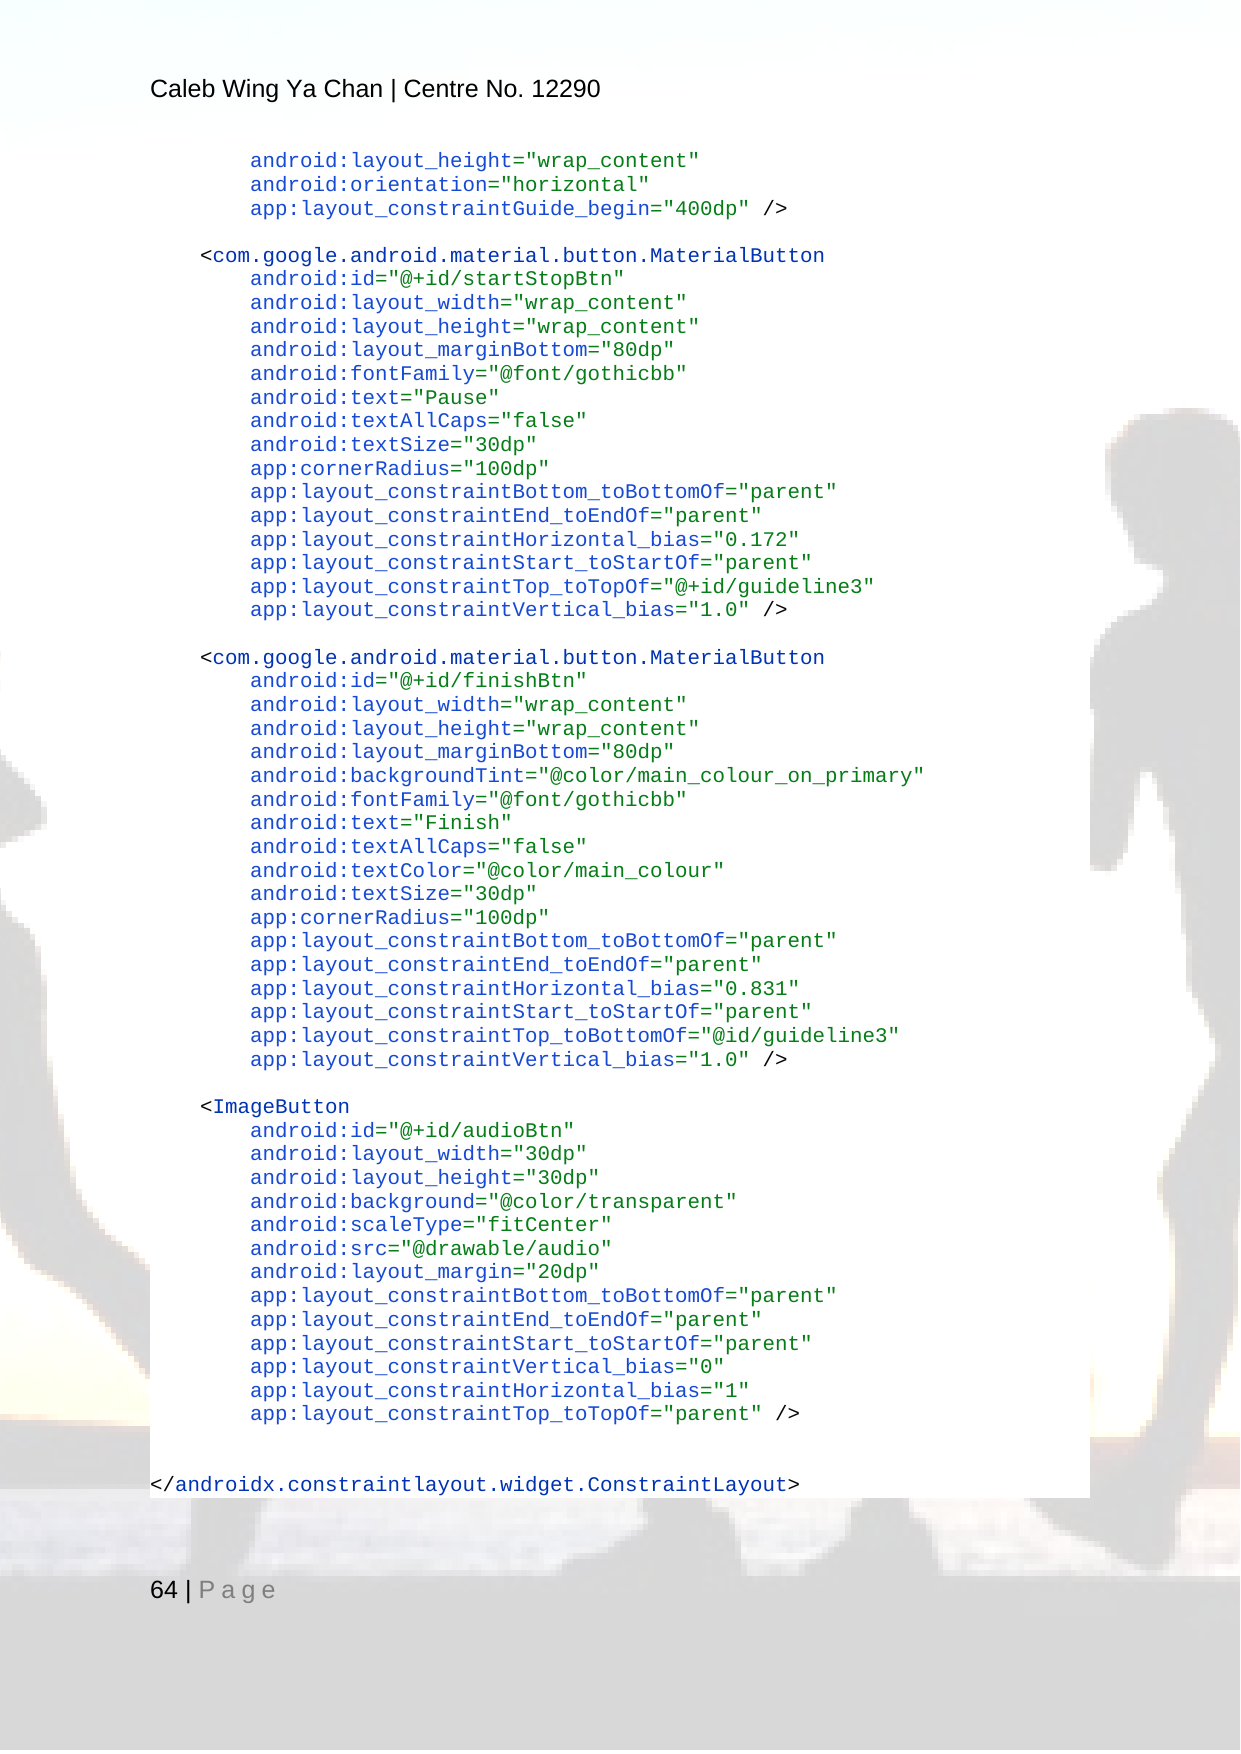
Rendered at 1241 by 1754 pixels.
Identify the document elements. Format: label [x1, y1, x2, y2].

text [150, 150, 1090, 1498]
